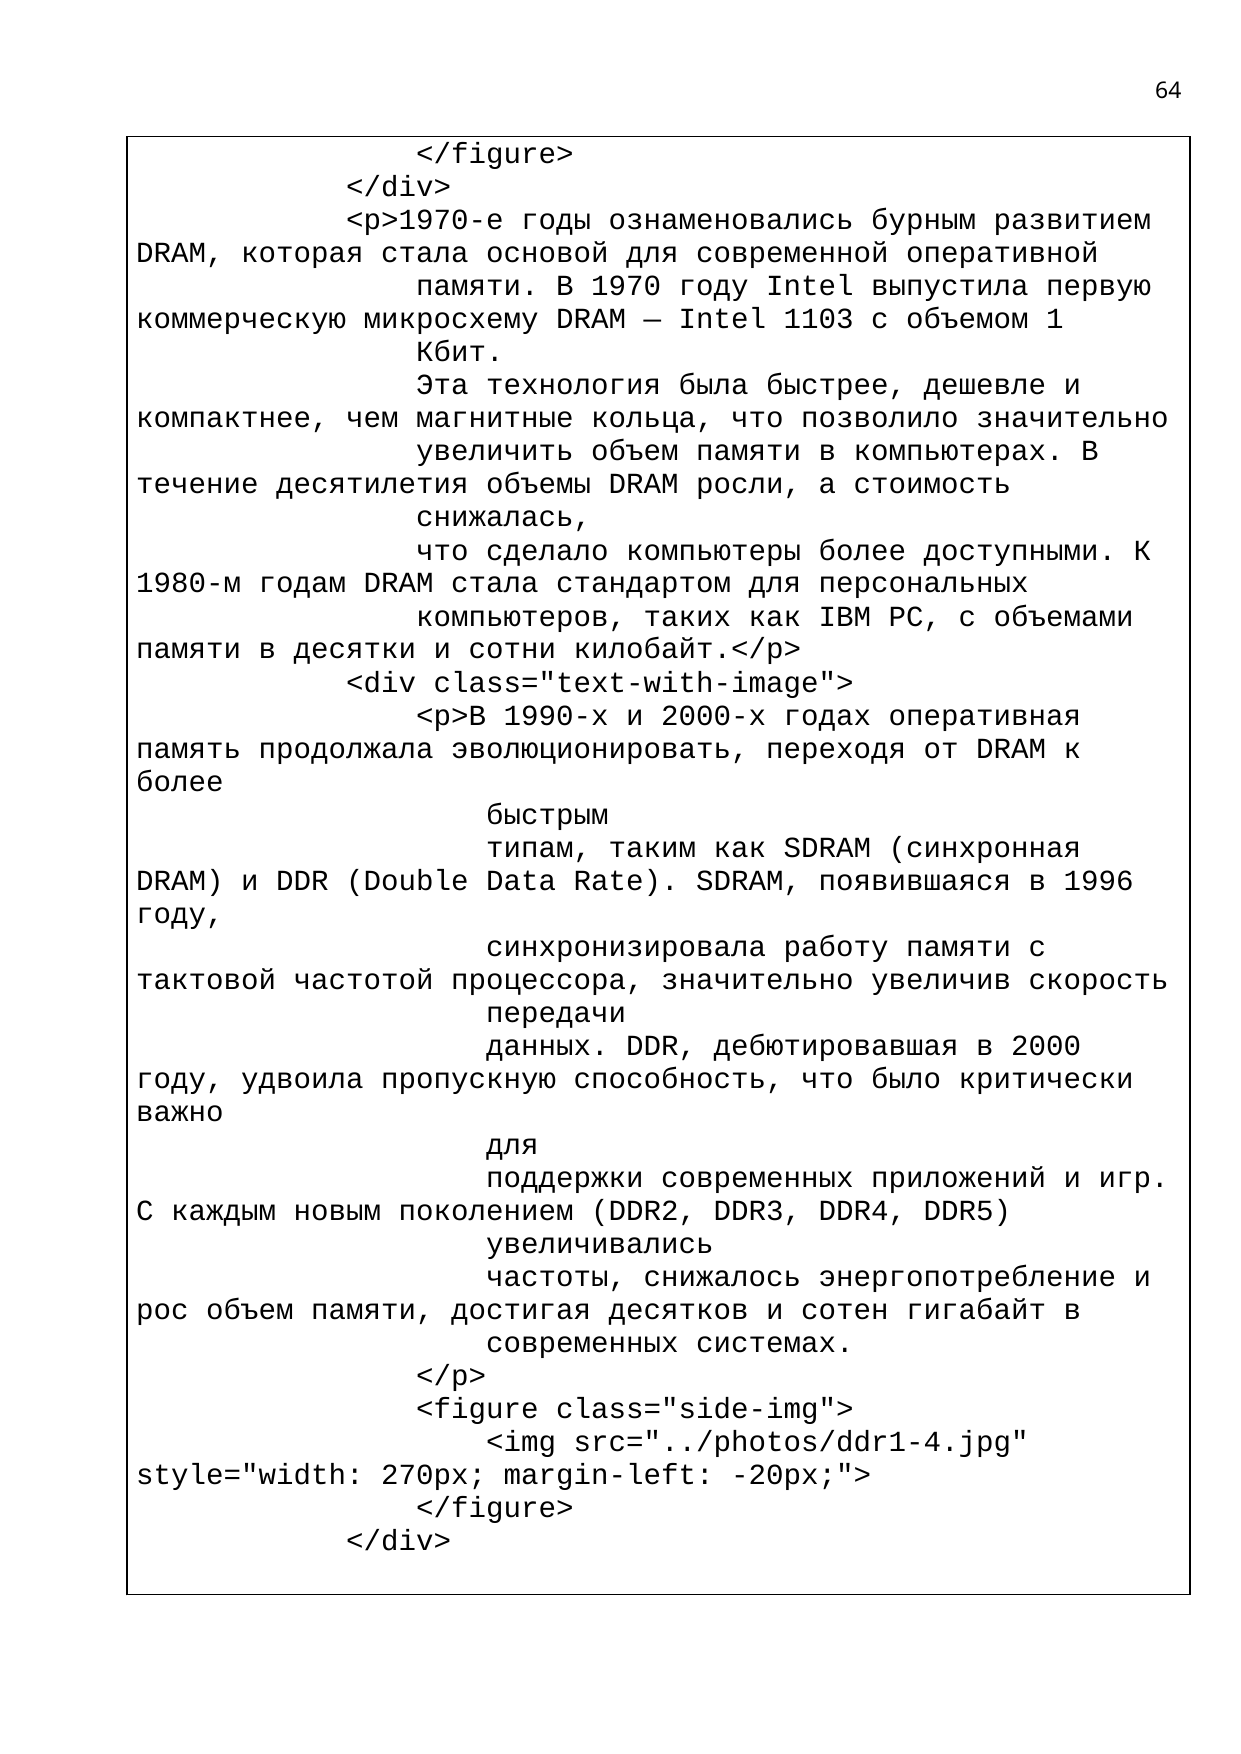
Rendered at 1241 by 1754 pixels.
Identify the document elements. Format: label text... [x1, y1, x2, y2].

text <p>1970-е годы ознаменовались бурным развитием DRAM, которая стала основой для современной оперативной [136, 205, 1181, 271]
text памяти. В 1970 году Intel выпустила первую коммерческую микросхему DRAM — Intel 1103 с объемом 1 [136, 271, 1181, 337]
text передачи [136, 998, 1181, 1031]
text <img src="../photos/ddr1-4.jpg" style="width: 270px; margin-left: -20px;"> [136, 1427, 1181, 1493]
text Кбит. [136, 337, 1181, 371]
text для [136, 1130, 1181, 1163]
text </figure> [136, 1493, 1181, 1526]
text увеличить объем памяти в компьютерах. В течение десятилетия объемы DRAM росли, а стоимость [136, 437, 1181, 503]
text частоты, снижалось энергопотребление и рос объем памяти, достигая десятков и сотен гигабайт в [136, 1262, 1181, 1328]
text <figure class="side-img"> [136, 1394, 1181, 1427]
text что сделало компьютеры более доступными. К 1980-м годам DRAM стала стандартом для персональных [136, 536, 1181, 602]
text </p> [136, 1361, 1181, 1394]
text </div> [136, 172, 1181, 205]
text синхронизировала работу памяти с тактовой частотой процессора, значительно увеличив скорость [136, 932, 1181, 998]
text </div> [136, 1526, 1181, 1559]
text </figure> [128, 137, 1189, 172]
text увеличивались [136, 1229, 1181, 1262]
text Эта технология была быстрее, дешевле и компактнее, чем магнитные кольца, что позволило значительно [136, 371, 1181, 437]
text компьютеров, таких как IBM PC, с объемами памяти в десятки и сотни килобайт.</p> [136, 602, 1181, 668]
text поддержки современных приложений и игр. С каждым новым поколением (DDR2, DDR3, DDR4, DDR5) [136, 1163, 1181, 1229]
text быстрым [136, 800, 1181, 833]
text данных. DDR, дебютировавшая в 2000 году, удвоила пропускную способность, что было критически важно [136, 1031, 1181, 1130]
text снижалась, [136, 503, 1181, 536]
text типам, таким как SDRAM (синхронная DRAM) и DDR (Double Data Rate). SDRAM, появившаяся в 1996 году, [136, 833, 1181, 932]
text <div class="text-with-image"> [136, 668, 1181, 701]
text <p>В 1990-х и 2000-х годах оперативная память продолжала эволюционировать, переходя от DRAM к более [136, 701, 1181, 800]
text современных системах. [136, 1328, 1181, 1361]
